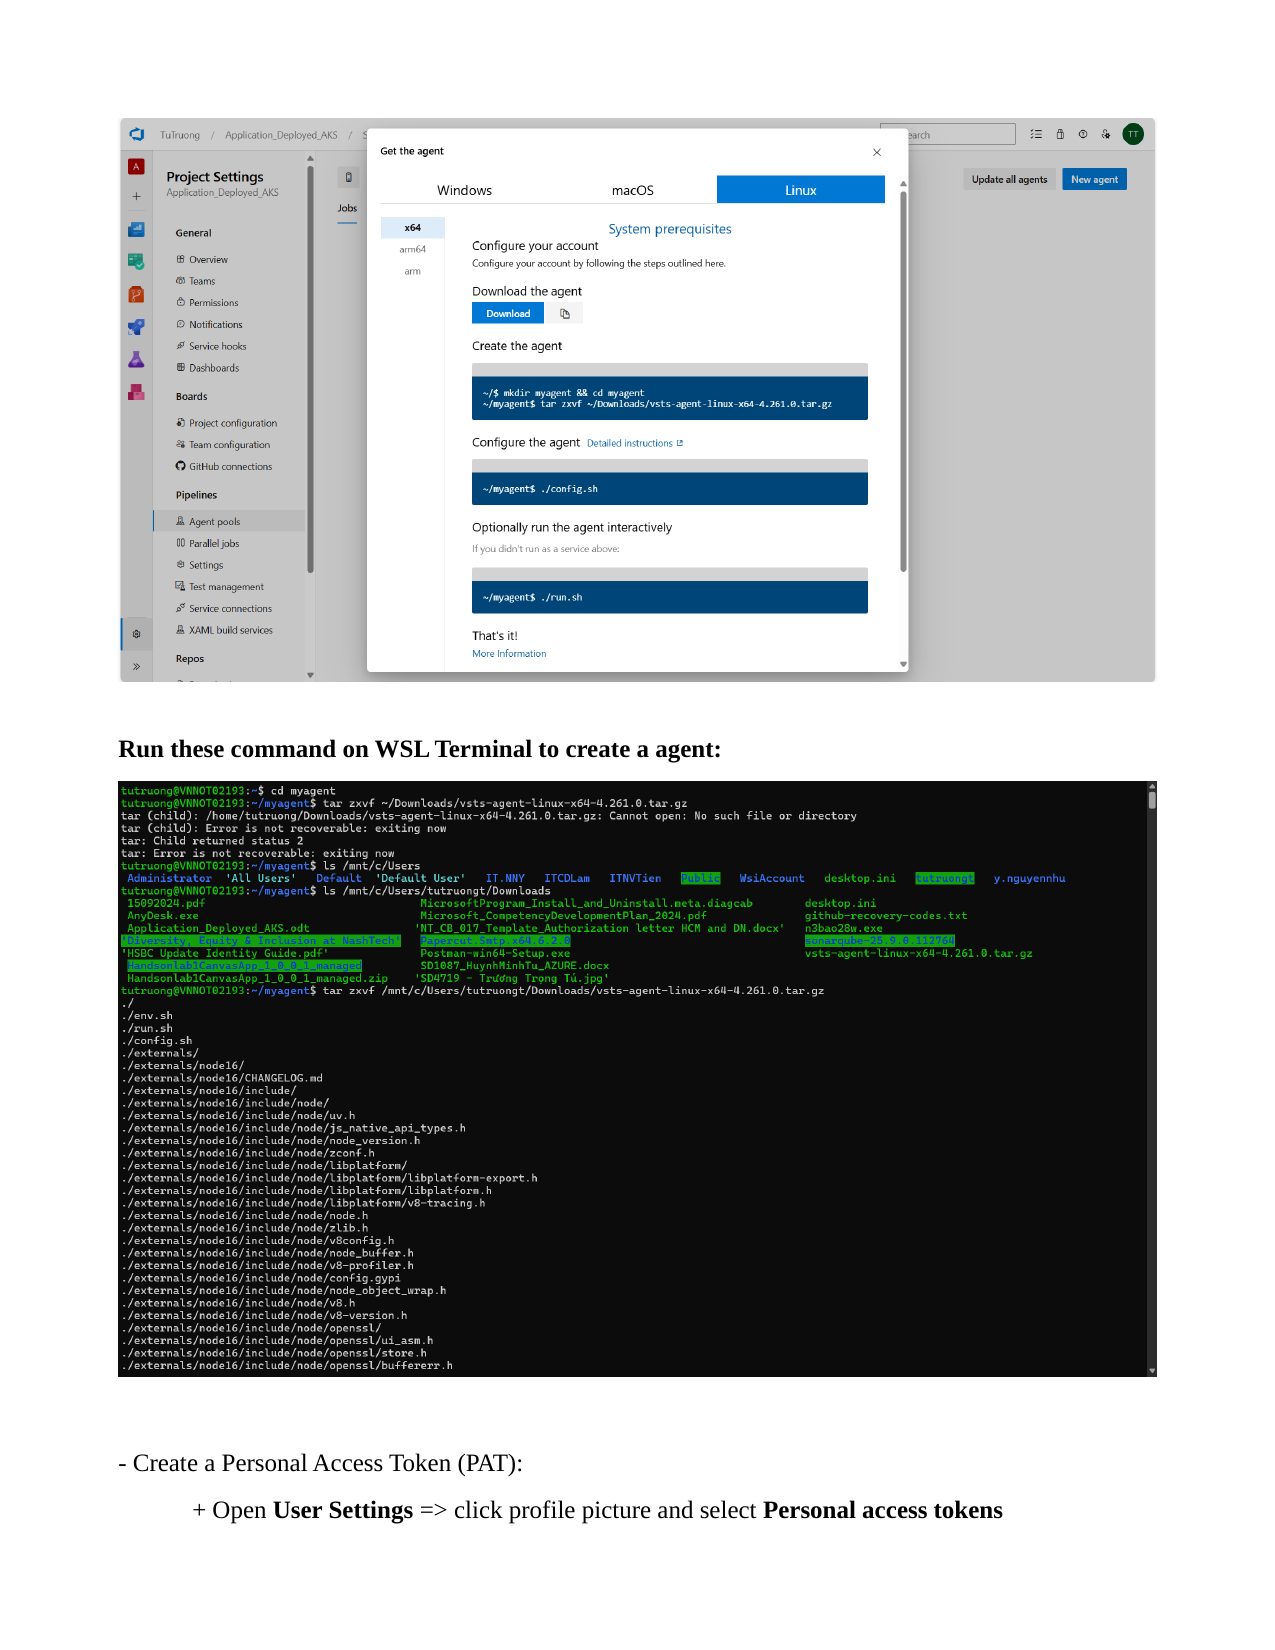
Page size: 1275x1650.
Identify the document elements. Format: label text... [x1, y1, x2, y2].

text - Create a Personal Access Token (PAT): [118, 1448, 1157, 1476]
picture [118, 781, 1157, 1377]
text Run these command on WSL Terminal to create a agent: [118, 734, 1157, 763]
picture [118, 118, 1157, 682]
text + Open User Settings => click profile picture and select Personal access tokens [118, 1495, 1157, 1524]
